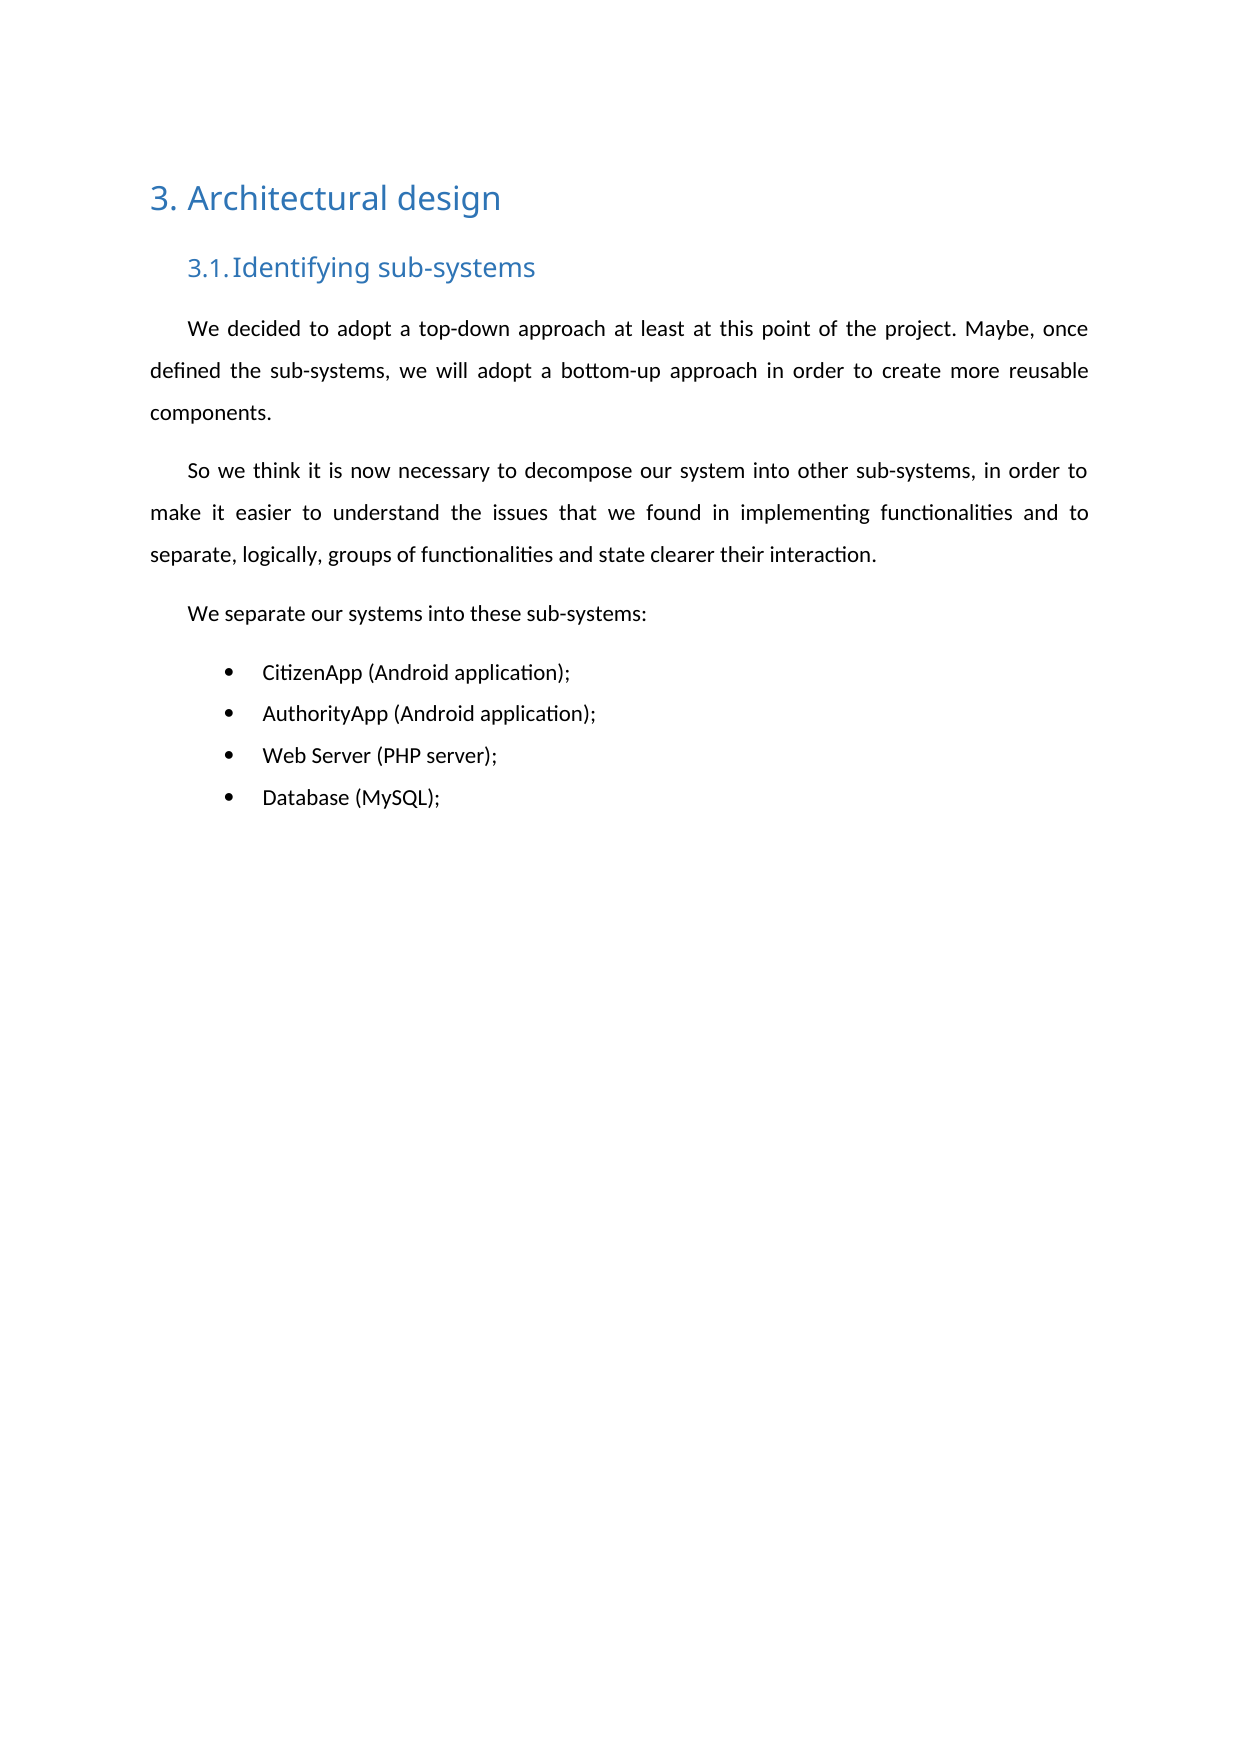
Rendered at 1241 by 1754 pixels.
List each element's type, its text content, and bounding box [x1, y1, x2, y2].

text So we think it is now necessary to decompose our system into other sub-systems, in order to make it easier to understand the issues that we found in implementing functionalities and to separate, logically, groups of functionalities and state clearer their interaction. [150, 456, 1090, 568]
subtitle Identifying sub-systems [187, 249, 1090, 286]
list Web Server (PHP server); [225, 742, 1090, 769]
text We decided to adopt a top-down approach at least at this point of the project. Maybe, once defined the sub-systems, we will adopt a bottom-up approach in order to create more reusable components. [150, 314, 1090, 426]
list Database (MySQL); [225, 783, 1090, 812]
list CitizenApp (Android application); [225, 658, 1090, 686]
list AuthorityApp (Android application); [225, 699, 1090, 728]
subtitle Architectural design [150, 175, 1090, 220]
text We separate our systems into these sub-systems: [150, 599, 1090, 627]
